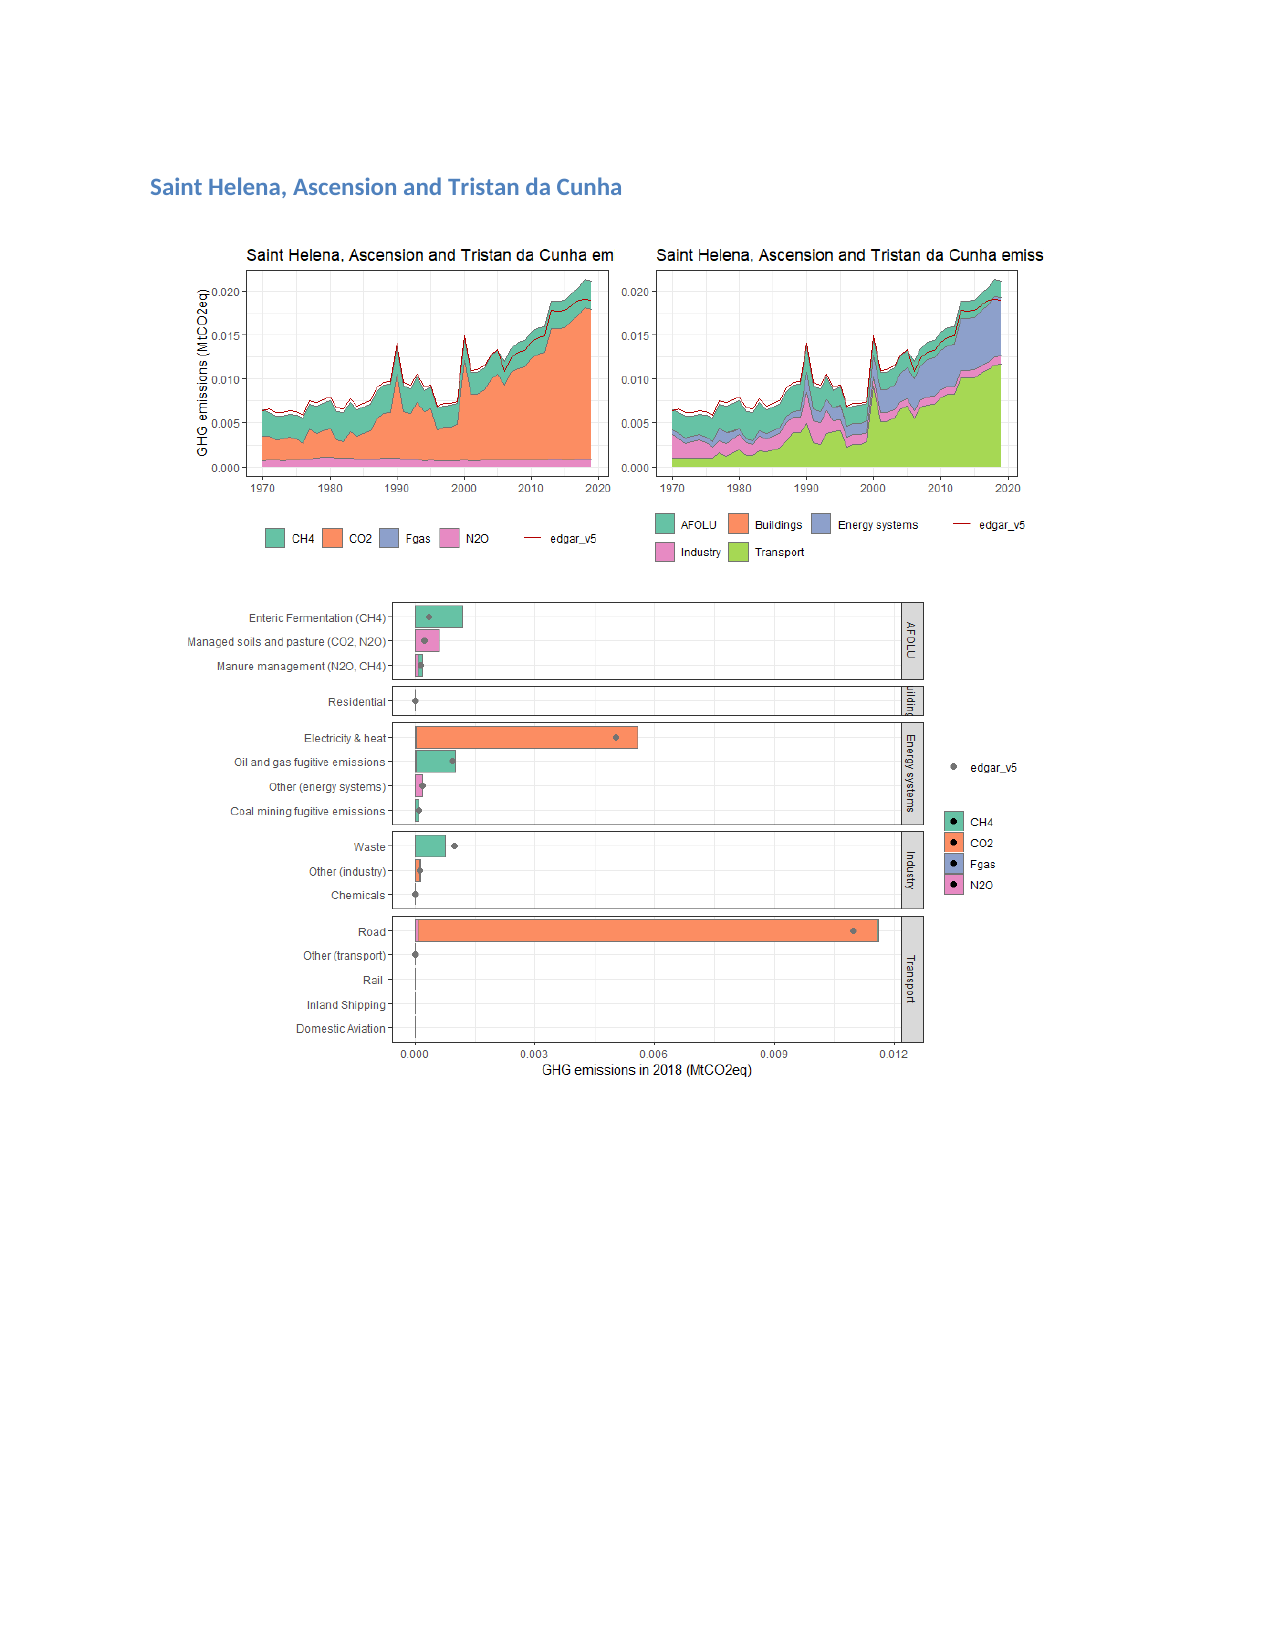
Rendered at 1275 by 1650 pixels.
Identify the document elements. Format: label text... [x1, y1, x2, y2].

subtitle Saint Helena, Ascension and Tristan da Cunha [150, 171, 1125, 201]
picture [168, 220, 1044, 1096]
